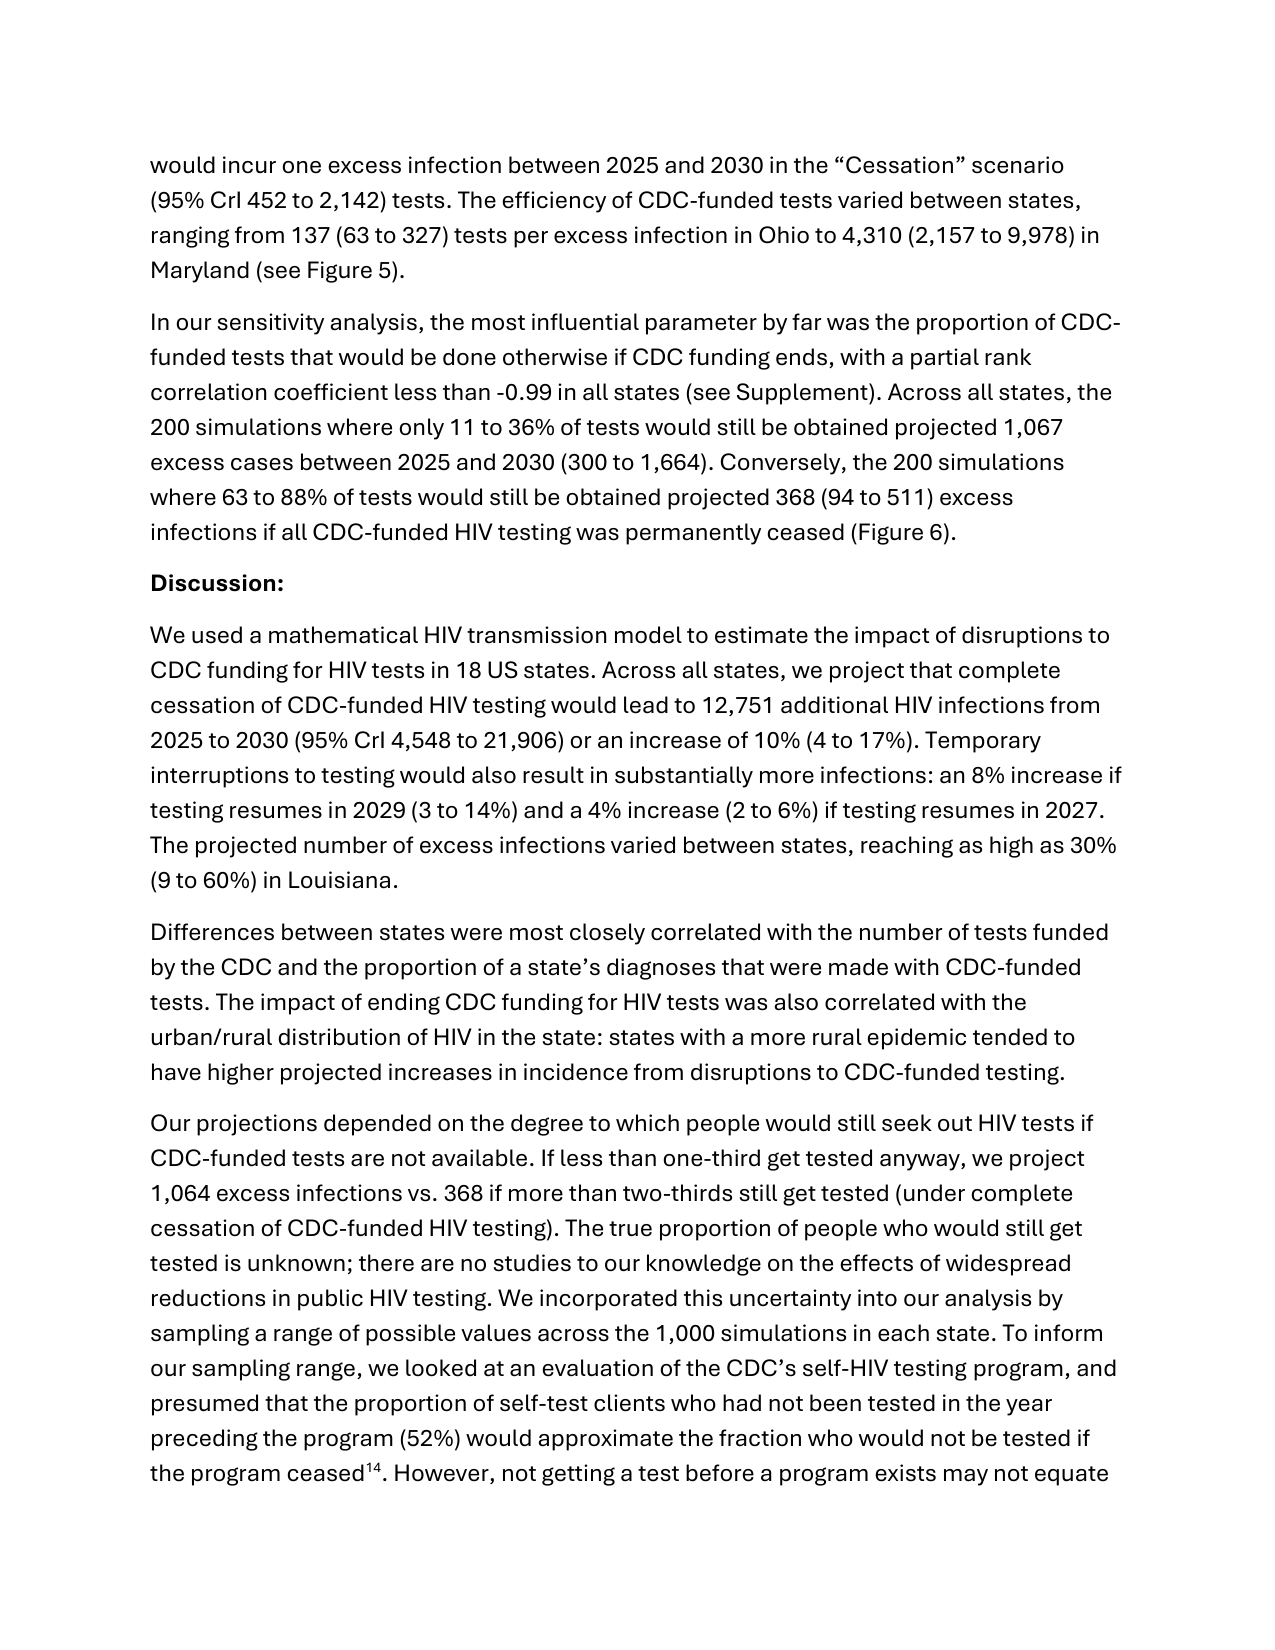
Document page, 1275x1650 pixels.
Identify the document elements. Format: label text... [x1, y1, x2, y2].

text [150, 1108, 1125, 1489]
text In our sensitivity analysis, the most influential parameter by far was the proportion of CDC-funded tests that would be done otherwise if CDC funding ends, with a partial rank correlation coefficient less than -0.99 in all states (see Supplement). Across all states, the 200 simulations where only 11 to 36% of tests would still be obtained projected 1,067 excess cases between 2025 and 2030 (300 to 1,664). Conversely, the 200 simulations where 63 to 88% of tests would still be obtained projected 368 (94 to 511) excess infections if all CDC-funded HIV testing was permanently ceased (Figure 6). [150, 307, 1125, 547]
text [150, 150, 1125, 286]
text Differences between states were most closely correlated with the number of tests funded by the CDC and the proportion of a state’s diagnoses that were made with CDC-funded tests. The impact of ending CDC funding for HIV tests was also correlated with the urban/rural distribution of HIV in the state: states with a more rural epidemic tended to have higher projected increases in incidence from disruptions to CDC-funded testing. [150, 917, 1125, 1087]
text We used a mathematical HIV transmission model to estimate the impact of disruptions to CDC funding for HIV tests in 18 US states. Across all states, we project that complete cessation of CDC-funded HIV testing would lead to 12,751 additional HIV infections from 2025 to 2030 (95% CrI 4,548 to 21,906) or an increase of 10% (4 to 17%). Temporary interruptions to testing would also result in substantially more infections: an 8% increase if testing resumes in 2029 (3 to 14%) and a 4% increase (2 to 6%) if testing resumes in 2027. The projected number of excess infections varied between states, reaching as high as 30% (9 to 60%) in Louisiana. [150, 620, 1125, 896]
text Discussion: [150, 568, 1125, 599]
